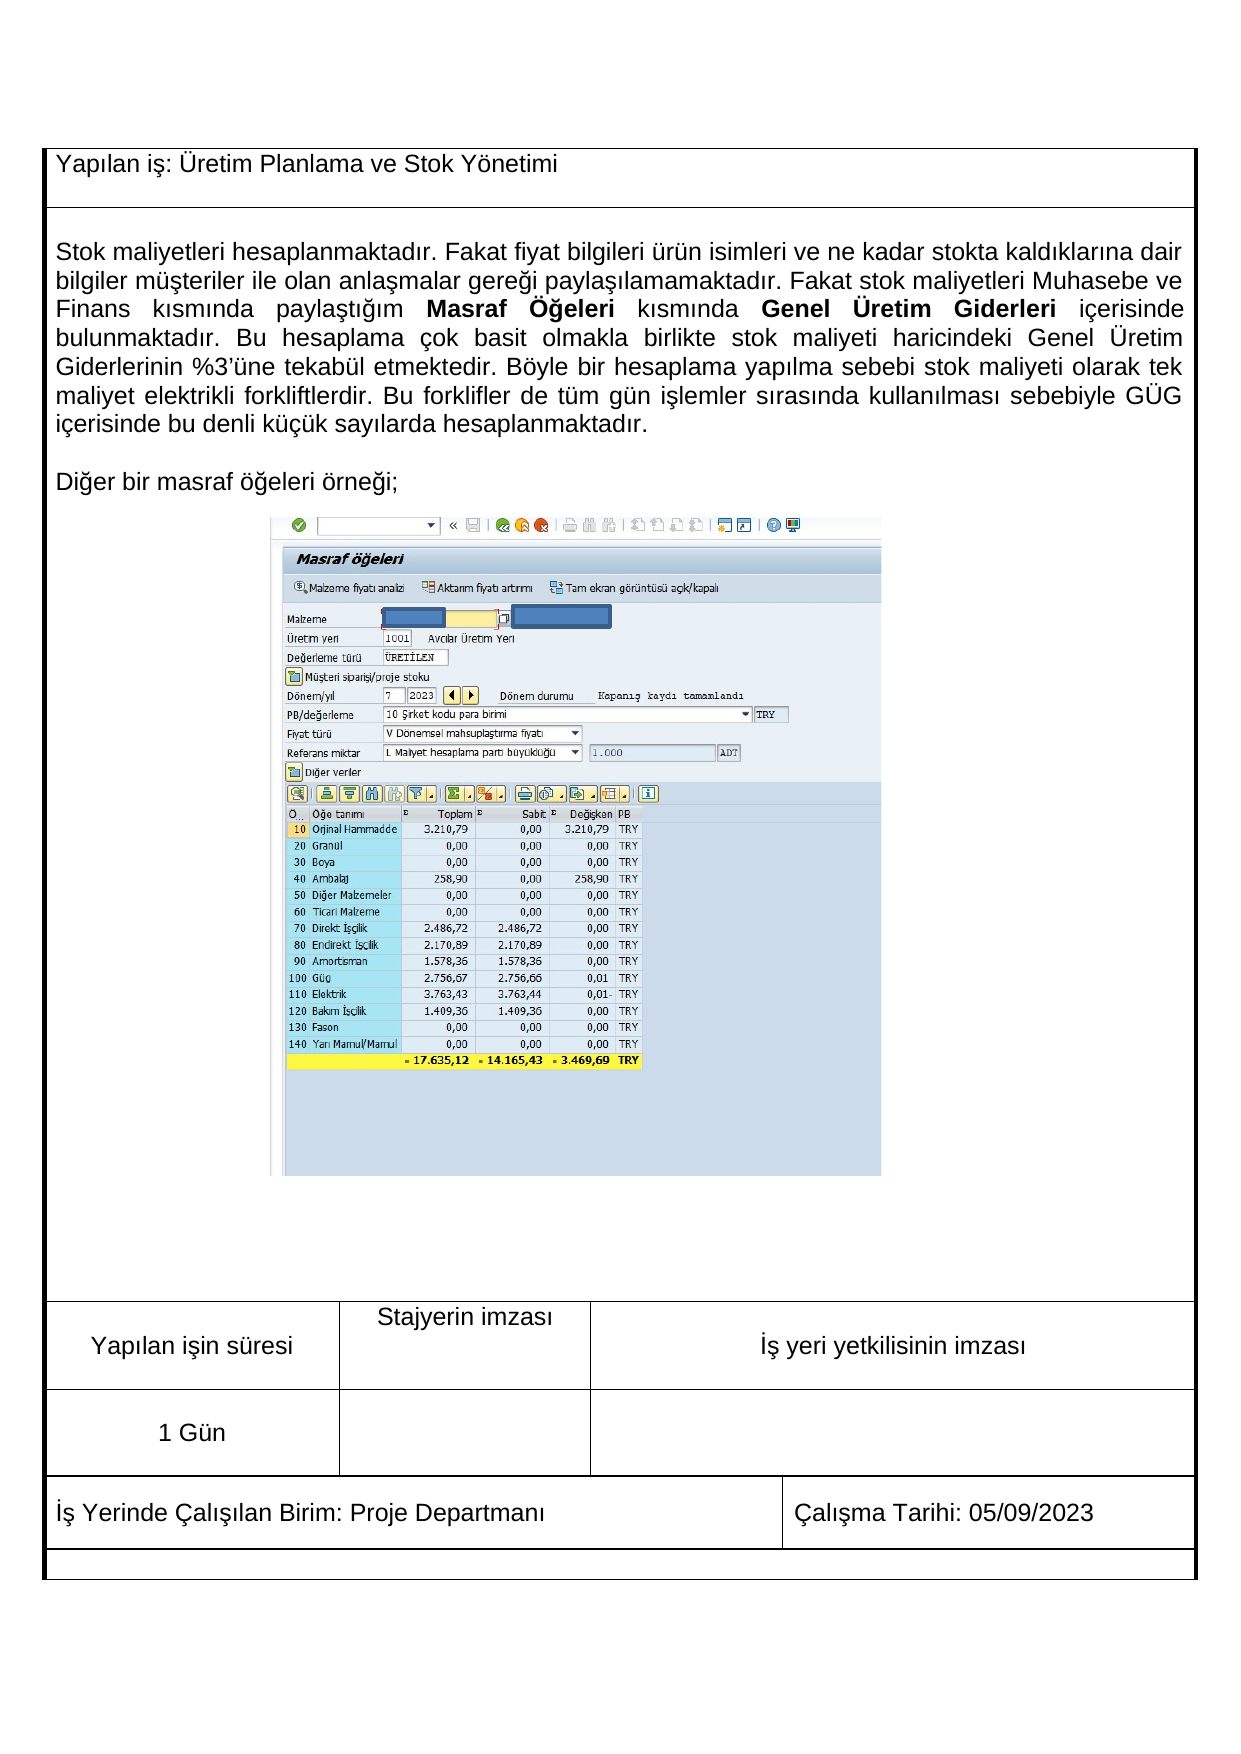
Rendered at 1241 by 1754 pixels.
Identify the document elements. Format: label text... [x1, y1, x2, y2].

table_cell Çalışma Tarihi: 05/09/2023 [783, 1477, 1194, 1548]
table_cell 1 Gün [47, 1390, 339, 1475]
table_cell Yapılan işin süresi [47, 1302, 339, 1388]
table_cell [340, 1390, 590, 1475]
table_cell Stok maliyetleri hesaplanmaktadır. Fakat fiyat bilgileri ürün isimleri ve ne kadar stokta kaldıklarına dair bilgiler müşteriler ile olan anlaşmalar gereği paylaşılamamaktadır. Fakat stok maliyetleri Muhasebe ve Finans kısmında paylaştığım Masraf Öğeleri kısmında Genel Üretim Giderleri içerisinde bulunmaktadır. Bu hesaplama çok basit olmakla birlikte stok maliyeti haricindeki Genel Üretim Giderlerinin %3’üne tekabül etmektedir. Böyle bir hesaplama yapılma sebebi stok maliyeti olarak tek maliyet elektrikli forkliftlerdir. Bu forklifler de tüm gün işlemler sırasında kullanılması sebebiyle GÜG içerisinde bu denli küçük sayılarda hesaplanmaktadır. Diğer bir masraf öğeleri örneği; [47, 208, 1194, 1301]
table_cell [47, 1550, 1194, 1578]
table_cell Stajyerin imzası [340, 1302, 590, 1388]
table_cell İş Yerinde Çalışılan Birim: Proje Departmanı [47, 1477, 782, 1548]
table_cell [47, 149, 1194, 207]
picture [270, 517, 882, 1176]
table_cell İş yeri yetkilisinin imzası [591, 1302, 1194, 1388]
table_cell [591, 1390, 1194, 1475]
